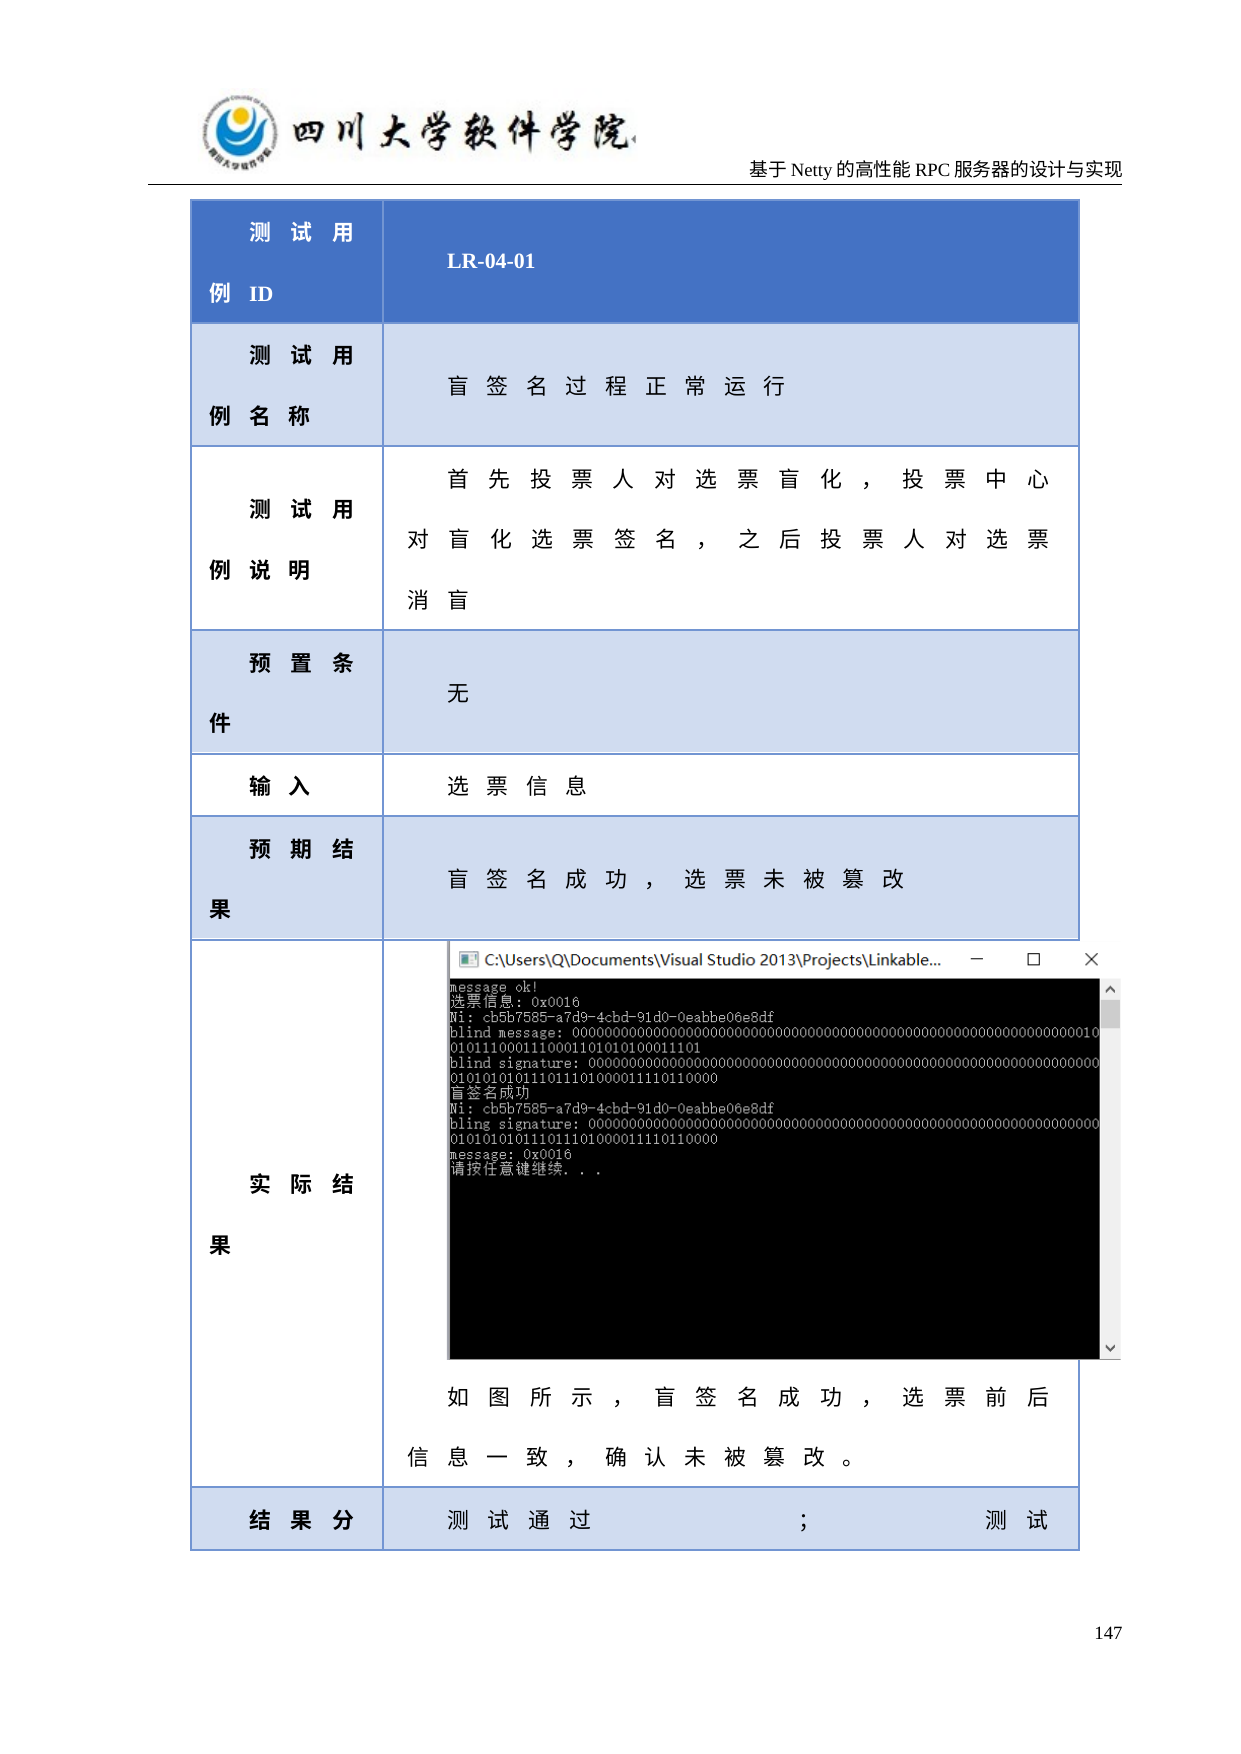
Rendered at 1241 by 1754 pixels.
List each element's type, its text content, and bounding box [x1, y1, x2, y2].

table_cell 实际结果 [192, 941, 382, 1486]
table_cell 如图所示，盲签名成功，选票前后信息一致，确认未被篡改。 [384, 941, 1078, 1486]
picture [197, 88, 639, 177]
picture [446, 941, 1121, 1360]
table_cell 结果分析 [192, 1488, 382, 1549]
table_cell 测试用例名称 [192, 324, 382, 445]
table_cell 盲签名成功，选票未被篡改 [384, 817, 1078, 938]
table_cell 盲签名过程正常运行 [384, 324, 1078, 445]
table_cell 预置条件 [192, 631, 382, 752]
table_cell 选票信息 [384, 755, 1078, 815]
table_cell 输入 [192, 755, 382, 815]
table_cell 首先投票人对选票盲化，投票中心对盲化选票签名，之后投票人对选票消盲 [384, 447, 1078, 629]
table_cell 预期结果 [192, 817, 382, 938]
table_cell 无 [384, 631, 1078, 752]
table_cell 测试用例说明 [192, 447, 382, 629]
table_cell 测试通过 ； 测试未通过 [384, 1488, 1078, 1549]
table_header LR-04-01 [384, 201, 1078, 322]
table_header 测试用例ID [192, 201, 382, 322]
